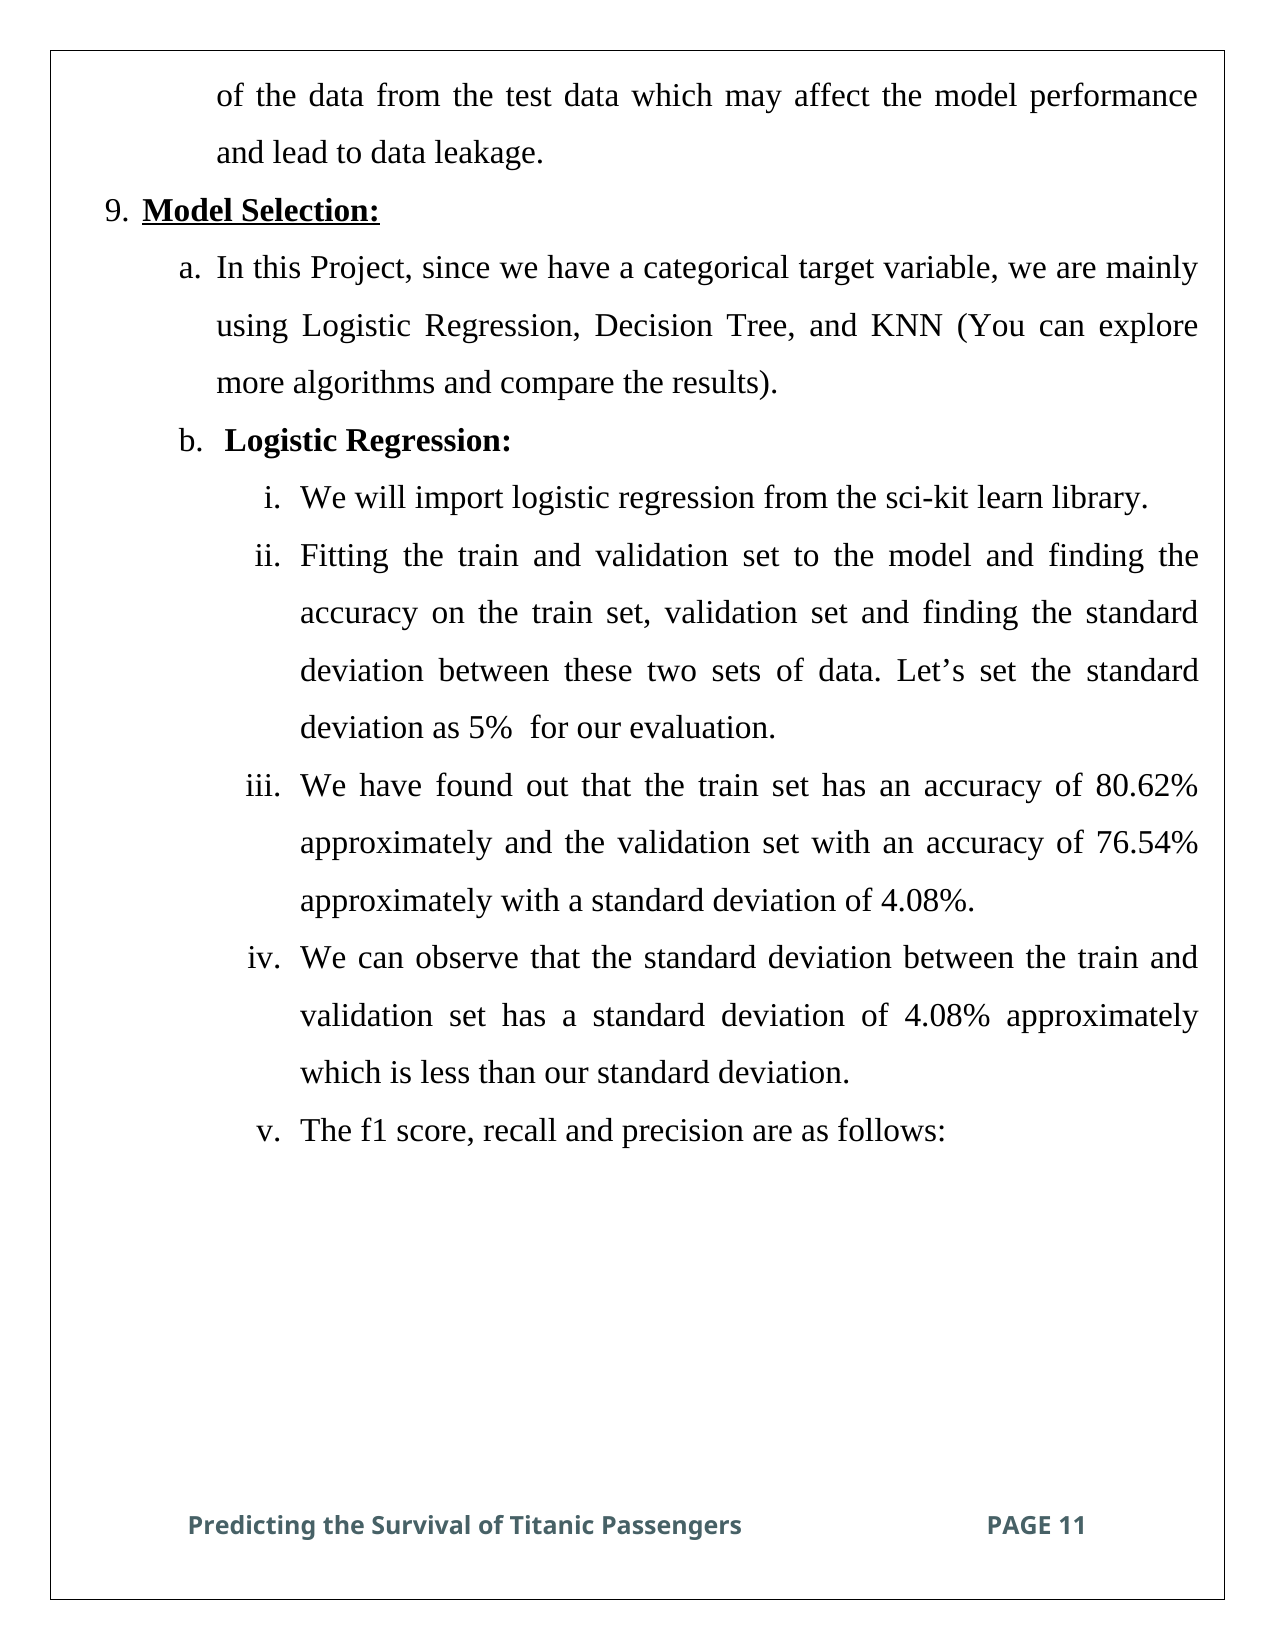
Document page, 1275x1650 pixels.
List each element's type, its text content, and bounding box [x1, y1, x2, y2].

list We will import logistic regression from the sci-kit learn library. [281, 477, 1200, 516]
list We can observe that the standard deviation between the train and validation set has a standard deviation of 4.08% approximately which is less than our standard deviation. [281, 937, 1200, 1091]
list In this Project, since we have a categorical target variable, we are mainly using Logistic Regression, Decision Tree, and KNN (You can explore more algorithms and compare the results). [178, 247, 1200, 401]
list The f1 score, recall and precision are as follows: [281, 1110, 1200, 1148]
list Model Selection: [104, 190, 1200, 228]
list Fitting the train and validation set to the model and finding the accuracy on the train set, validation set and finding the standard deviation between these two sets of data. Let’s set the standard deviation as 5% for our evaluation. [281, 535, 1200, 746]
list We have found out that the train set has an accuracy of 80.62% approximately and the validation set with an accuracy of 76.54% approximately with a standard deviation of 4.08%. [281, 765, 1200, 918]
list Logistic Regression: [178, 420, 1200, 458]
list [178, 75, 1200, 171]
